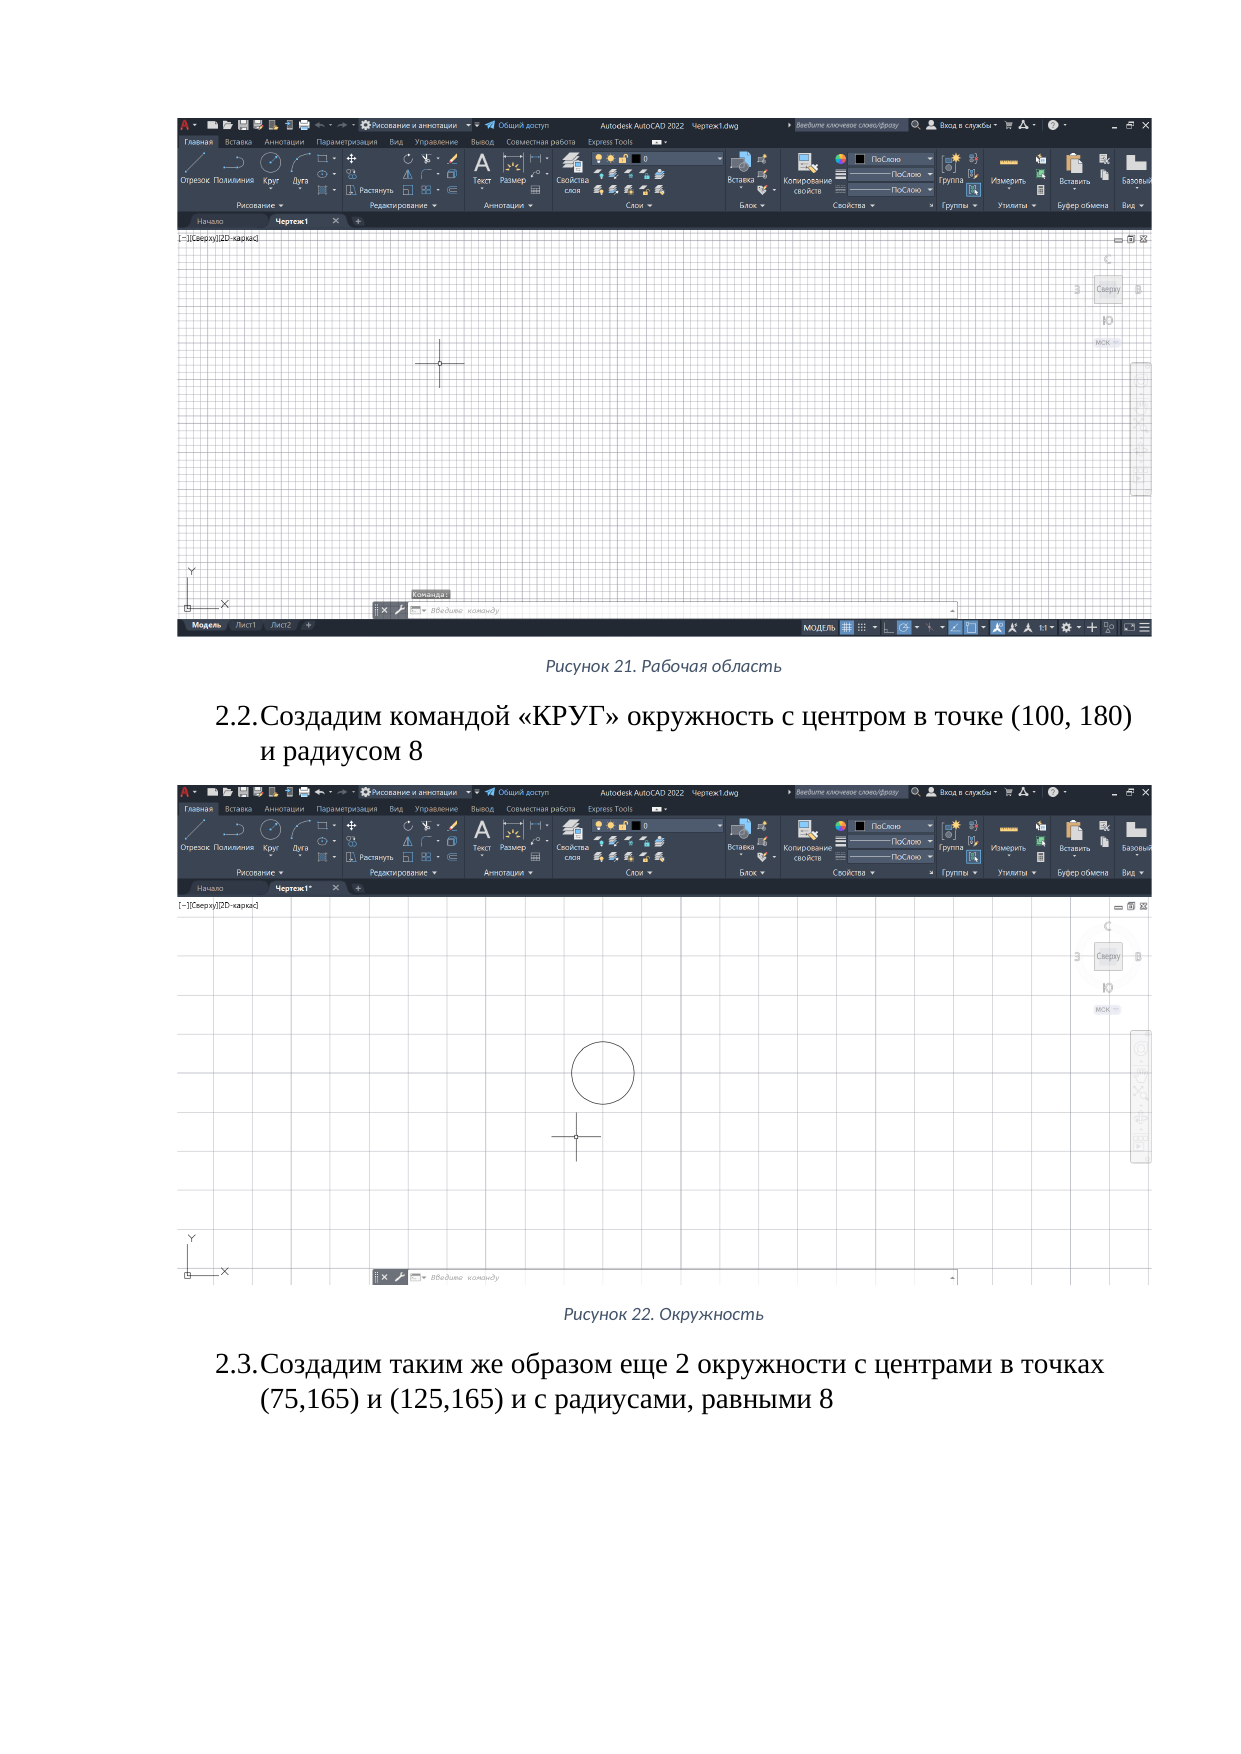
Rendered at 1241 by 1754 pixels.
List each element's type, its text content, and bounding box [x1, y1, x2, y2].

text Рисунок 21. Рабочая область [177, 654, 1152, 677]
list Создадим таким же образом еще 2 окружности с центрами в точках (75,165) и (125,165) и с радиусами, равными 8 [215, 1346, 1152, 1415]
picture [177, 118, 1152, 637]
text Рисунок 22. Окружность [177, 1303, 1152, 1326]
list Создадим командой «КРУГ» окружность с центром в точке (100, 180) и радиусом 8 [215, 698, 1152, 767]
picture [177, 785, 1152, 1285]
